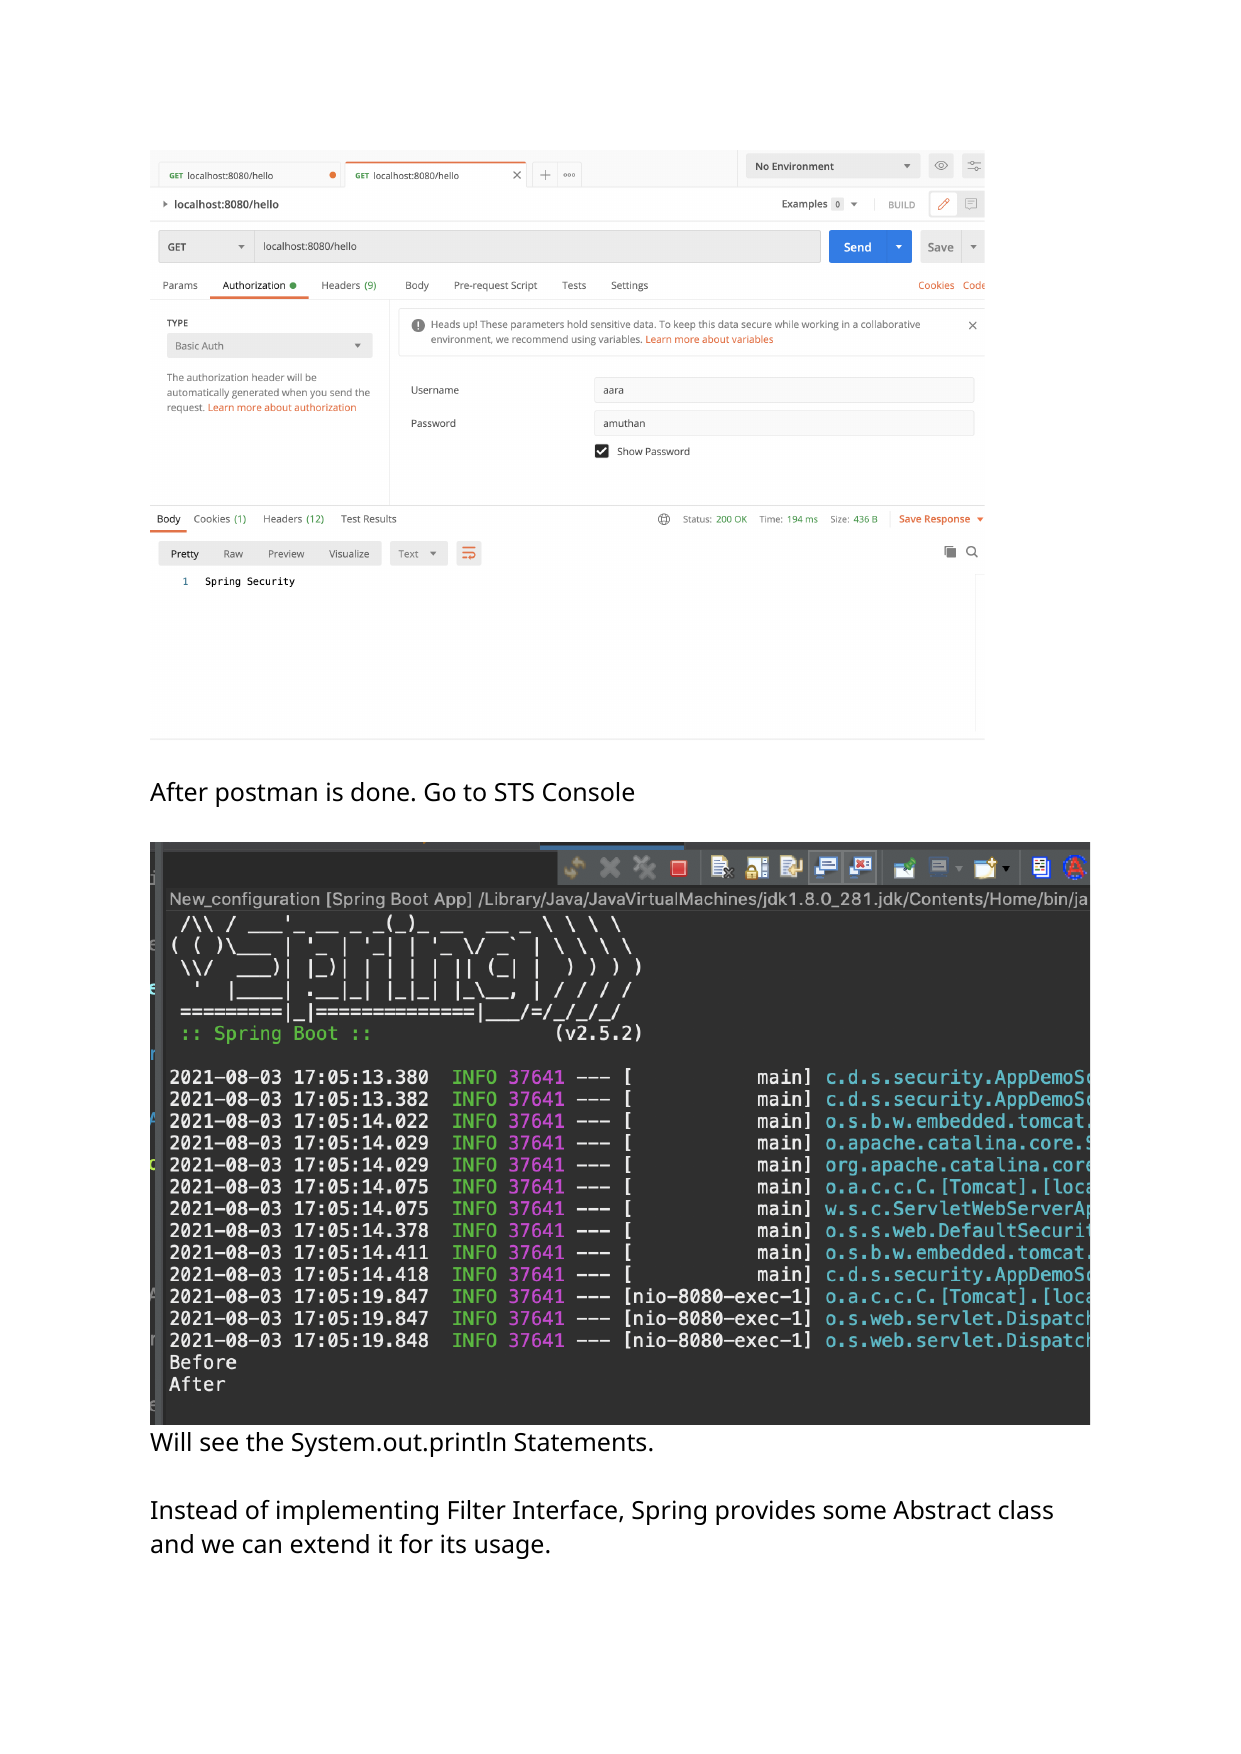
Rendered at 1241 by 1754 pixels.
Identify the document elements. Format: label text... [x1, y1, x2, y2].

picture [150, 842, 1091, 1425]
text Instead of implementing Filter Interface, Spring provides some Abstract class and we can extend it for its usage. [150, 1493, 1090, 1561]
text Will see the System.out.println Statements. [150, 1425, 1090, 1459]
picture [150, 150, 985, 741]
text After postman is done. Go to STS Console [150, 775, 1090, 809]
